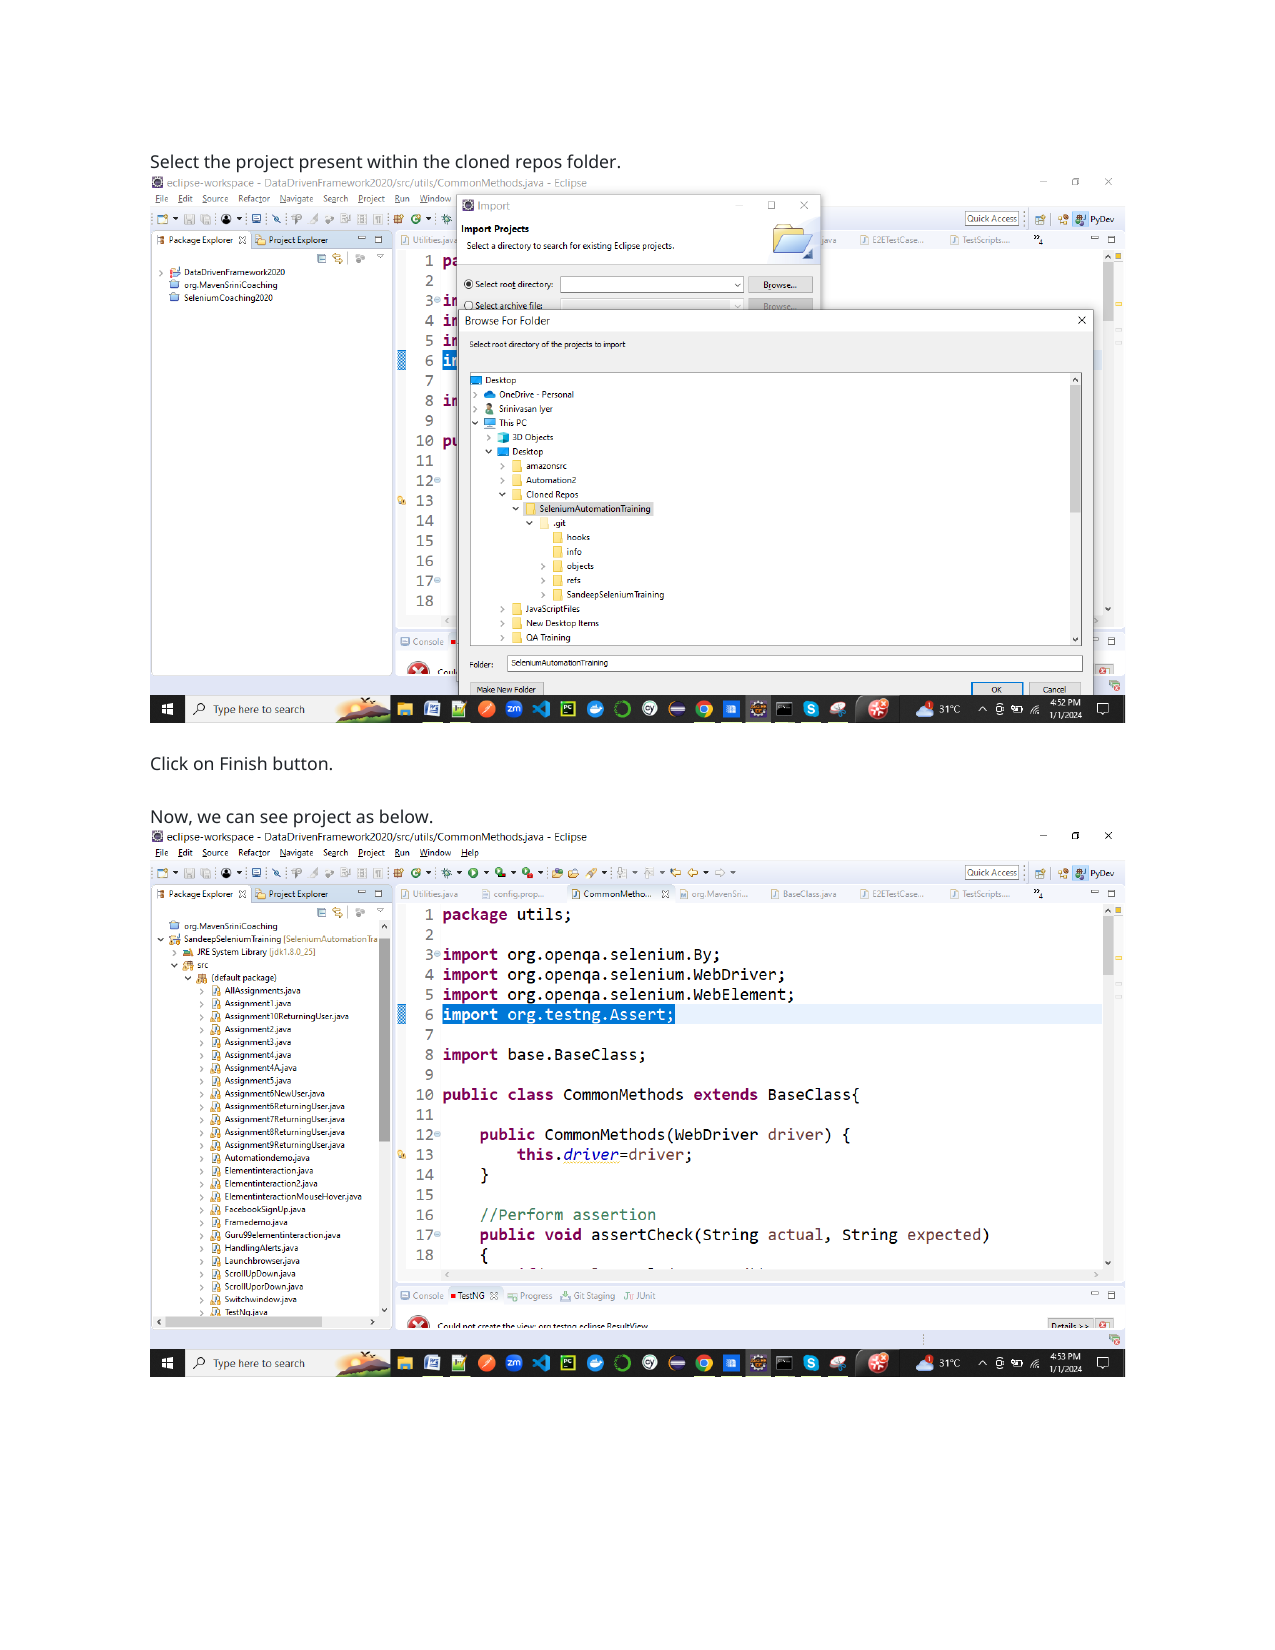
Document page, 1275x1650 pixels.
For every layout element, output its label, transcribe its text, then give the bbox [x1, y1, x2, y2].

text Select the project present within the cloned repos folder. [150, 150, 1125, 174]
text Click on Finish button. [150, 751, 1125, 776]
picture [150, 174, 1125, 723]
picture [150, 828, 1125, 1377]
text Now, we can see project as below. [150, 805, 1125, 828]
